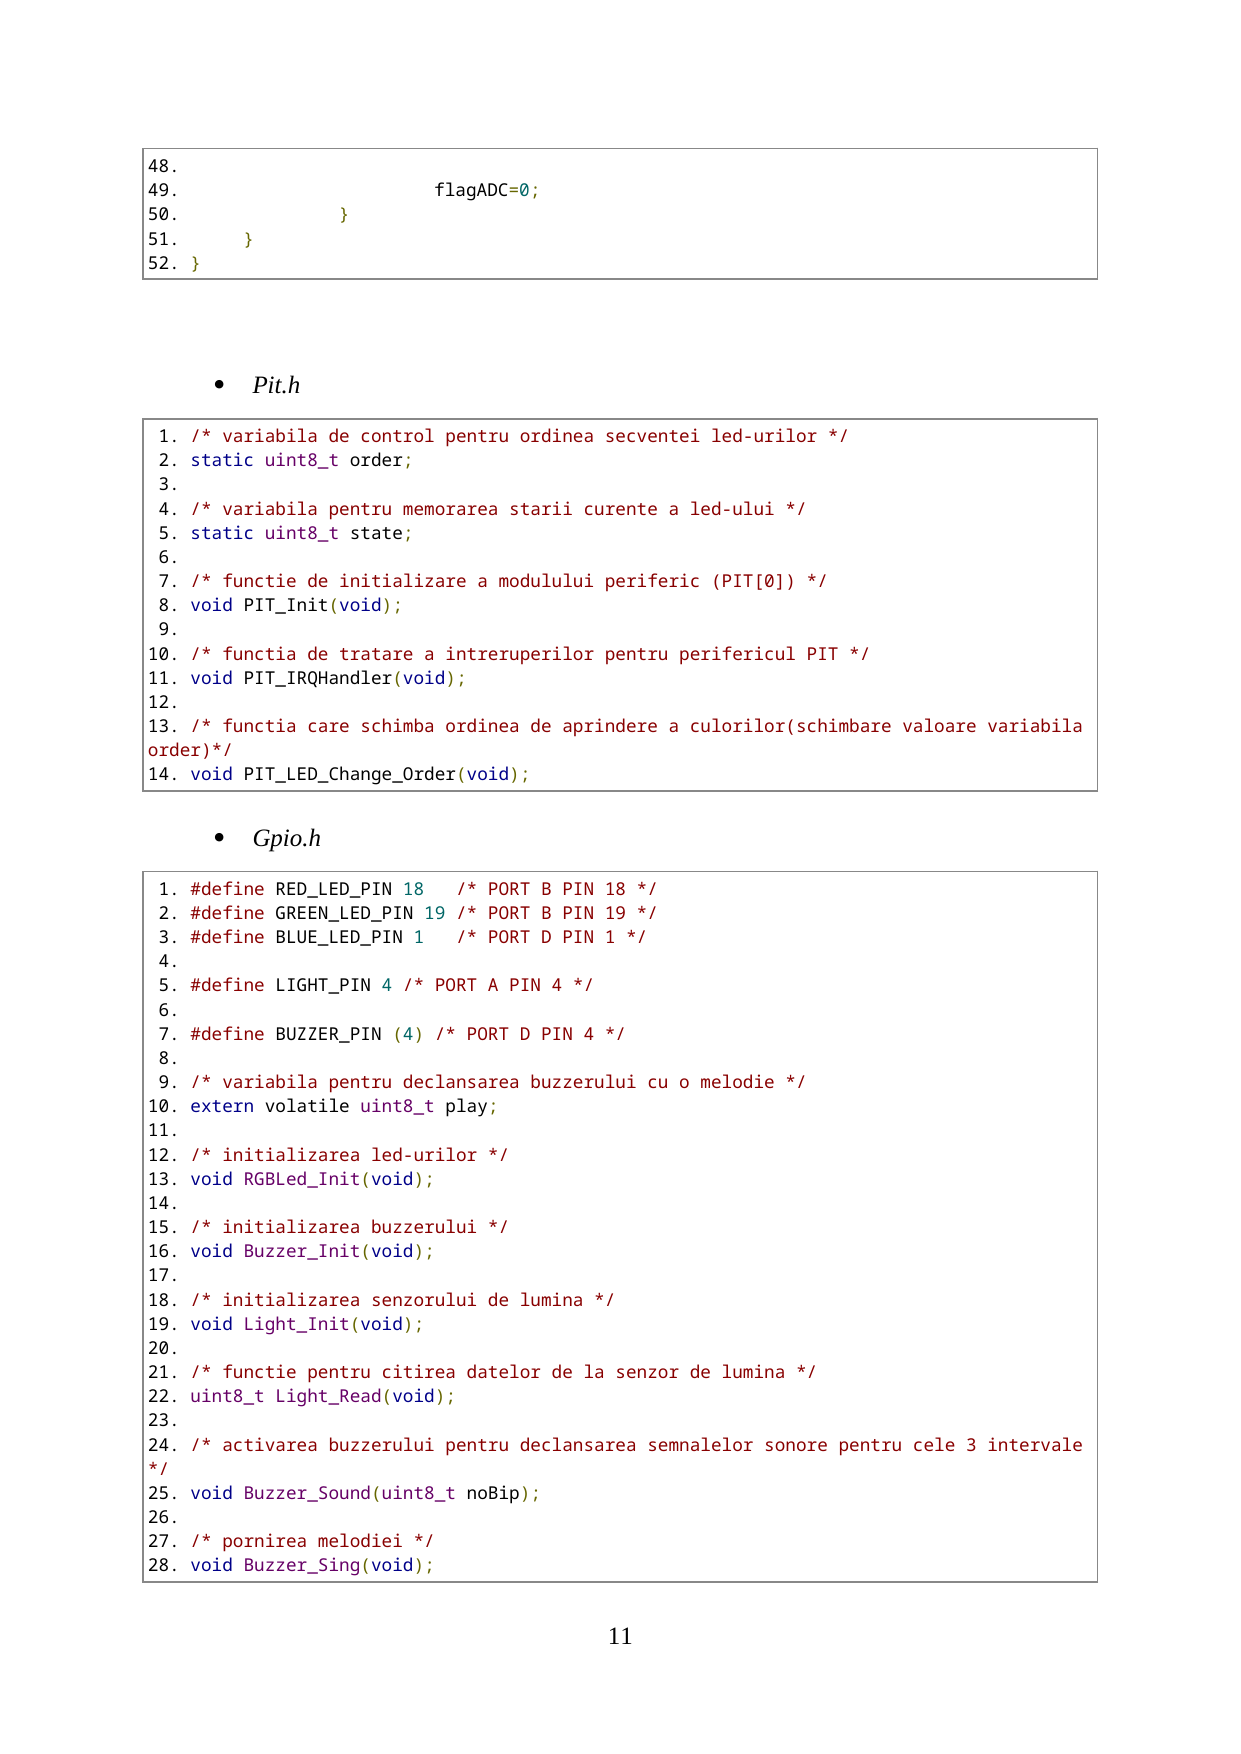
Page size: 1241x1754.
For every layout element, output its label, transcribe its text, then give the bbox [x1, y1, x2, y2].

text 8. [148, 1045, 1092, 1069]
text 9. [148, 617, 1092, 641]
text 3. #define BLUE_LED_PIN 1 /* PORT D PIN 1 */ [148, 924, 1092, 949]
text 14. void PIT_LED_Change_Order(void); [144, 756, 1097, 790]
text 13. void RGBLed_Init(void); [148, 1166, 1092, 1190]
text 10. /* functia de tratare a intreruperilor pentru perifericul PIT */ [148, 641, 1092, 665]
text 10. extern volatile uint8_t play; [148, 1094, 1092, 1118]
text 17. [148, 1263, 1092, 1287]
text 1. #define RED_LED_PIN 18 /* PORT B PIN 18 */ [144, 872, 1097, 900]
text 15. /* initializarea buzzerului */ [148, 1214, 1092, 1239]
text 2. #define GREEN_LED_PIN 19 /* PORT B PIN 19 */ [148, 900, 1092, 924]
text 9. /* variabila pentru declansarea buzzerului cu o melodie */ [148, 1069, 1092, 1094]
text 6. [148, 997, 1092, 1021]
text 7. #define BUZZER_PIN (4) /* PORT D PIN 4 */ [148, 1021, 1092, 1045]
list Pit.h [215, 370, 1092, 399]
text 50. } [148, 202, 1092, 226]
text 52. } [144, 244, 1097, 278]
text 8. void PIT_Init(void); [148, 593, 1092, 617]
text 4. /* variabila pentru memorarea starii curente a led-ului */ [148, 496, 1092, 520]
text 24. /* activarea buzzerului pentru declansarea semnalelor sonore pentru cele 3 intervale */ [148, 1432, 1092, 1480]
text 4. [148, 949, 1092, 973]
text 12. /* initializarea led-urilor */ [148, 1142, 1092, 1166]
text 5. static uint8_t state; [148, 520, 1092, 544]
text 1. /* variabila de control pentru ordinea secventei led-urilor */ [144, 420, 1097, 448]
text 14. [148, 1190, 1092, 1214]
text 16. void Buzzer_Init(void); [148, 1239, 1092, 1263]
text 25. void Buzzer_Sound(uint8_t noBip); [148, 1480, 1092, 1504]
text 2. static uint8_t order; [148, 448, 1092, 472]
text 51. } [148, 226, 1092, 244]
text 22. uint8_t Light_Read(void); [148, 1384, 1092, 1408]
text 28. void Buzzer_Sing(void); [144, 1547, 1097, 1581]
text 49. flagADC=0; [148, 178, 1092, 202]
text 5. #define LIGHT_PIN 4 /* PORT A PIN 4 */ [148, 973, 1092, 997]
list Gpio.h [215, 823, 1092, 852]
text 3. [148, 472, 1092, 496]
text 11. [148, 1118, 1092, 1142]
text 11. void PIT_IRQHandler(void); [148, 665, 1092, 689]
text 6. [148, 544, 1092, 568]
text 7. /* functie de initializare a modulului periferic (PIT[0]) */ [148, 568, 1092, 593]
text 26. [148, 1504, 1092, 1529]
text 12. [148, 689, 1092, 713]
text 13. /* functia care schimba ordinea de aprindere a culorilor(schimbare valoare variabila order)*/ [148, 713, 1092, 756]
text 23. [148, 1408, 1092, 1432]
text 21. /* functie pentru citirea datelor de la senzor de lumina */ [148, 1359, 1092, 1384]
text 48. [144, 149, 1097, 178]
text 19. void Light_Init(void); [148, 1311, 1092, 1335]
text 27. /* pornirea melodiei */ [148, 1529, 1092, 1547]
text 18. /* initializarea senzorului de lumina */ [148, 1287, 1092, 1311]
text 20. [148, 1335, 1092, 1359]
